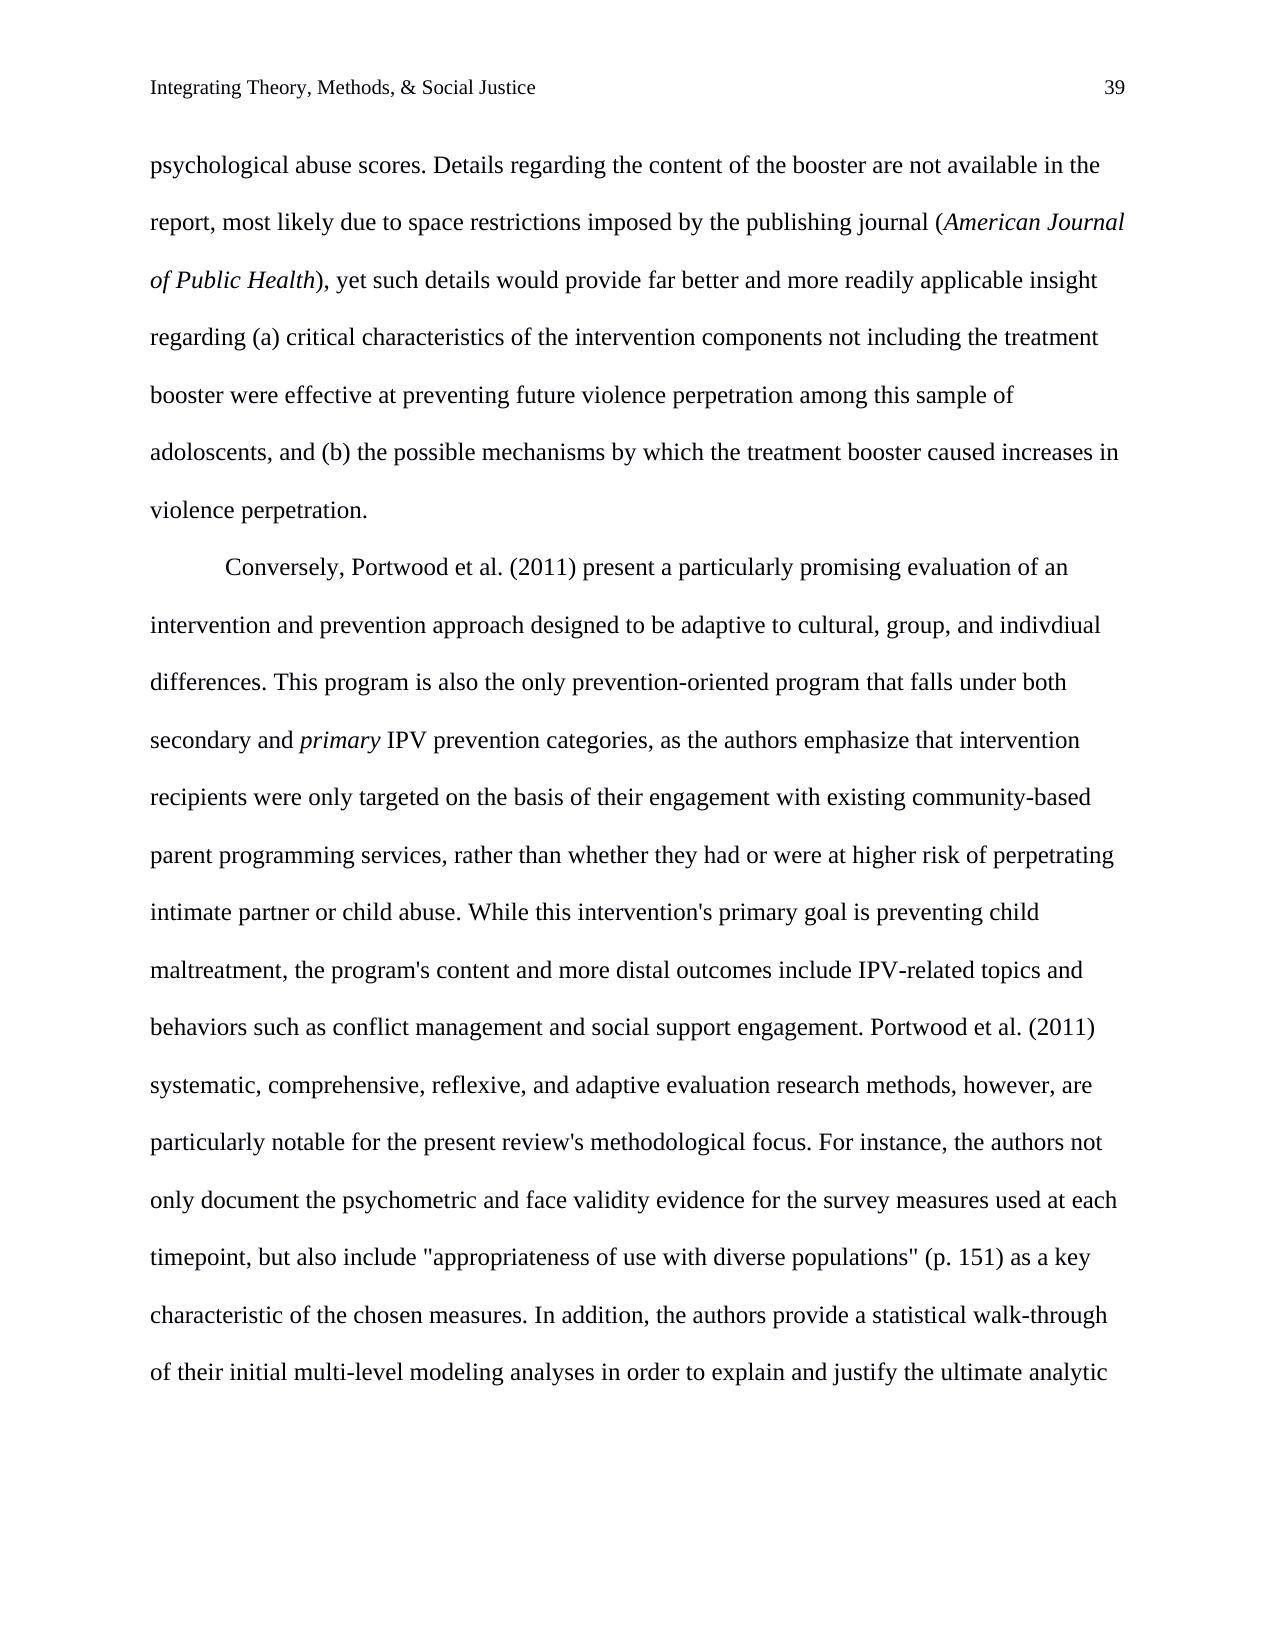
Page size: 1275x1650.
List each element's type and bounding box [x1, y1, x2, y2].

text [150, 150, 1125, 524]
text [150, 552, 1125, 1386]
